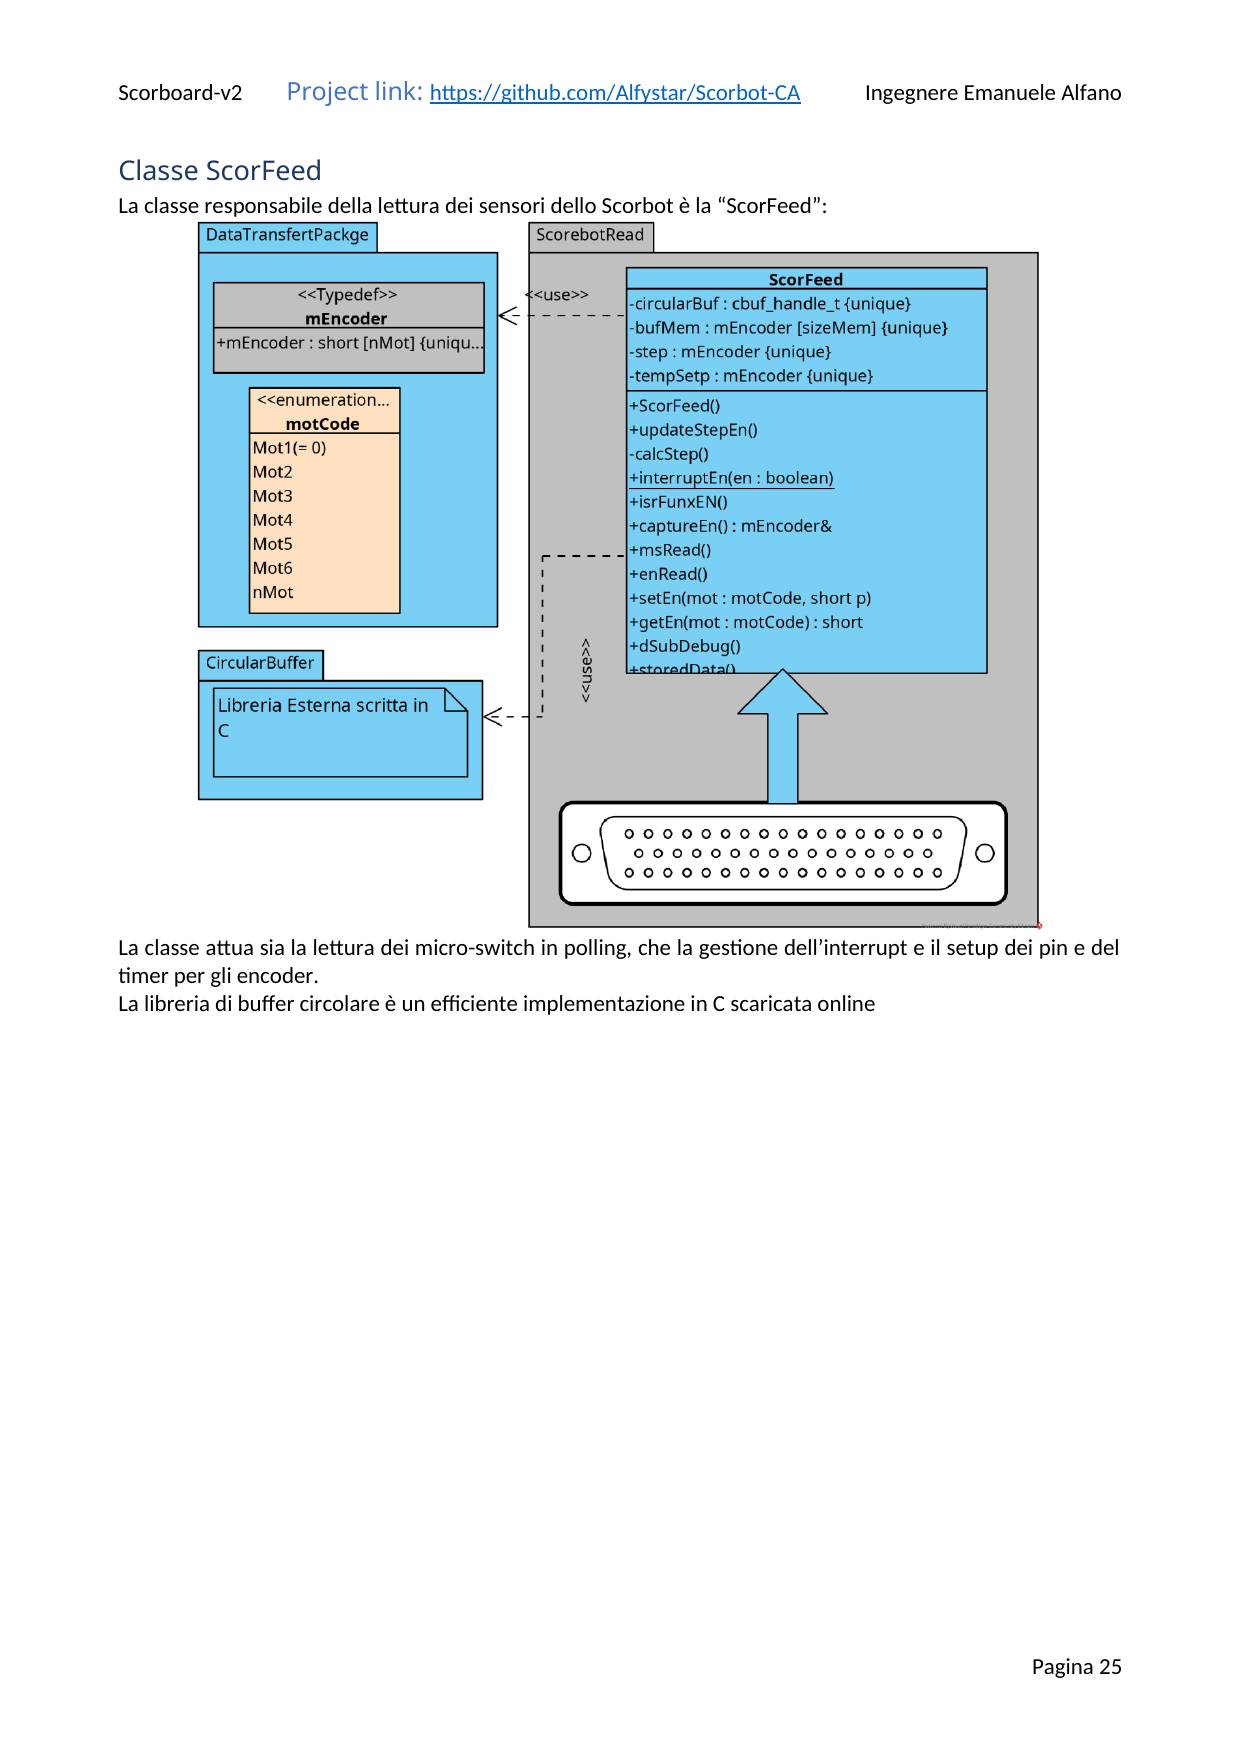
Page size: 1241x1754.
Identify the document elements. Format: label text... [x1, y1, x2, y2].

picture [195, 219, 1045, 934]
text La classe attua sia la lettura dei micro-switch in polling, che la gestione dell’interrupt e il setup dei pin e del timer per gli encoder. [118, 933, 1122, 989]
text La libreria di buffer circolare è un efficiente implementazione in C scaricata online [118, 989, 1122, 1017]
text La classe responsabile della lettura dei sensori dello Scorbot è la “ScorFeed”: [118, 192, 1122, 219]
subtitle Classe ScorFeed [118, 152, 1122, 189]
